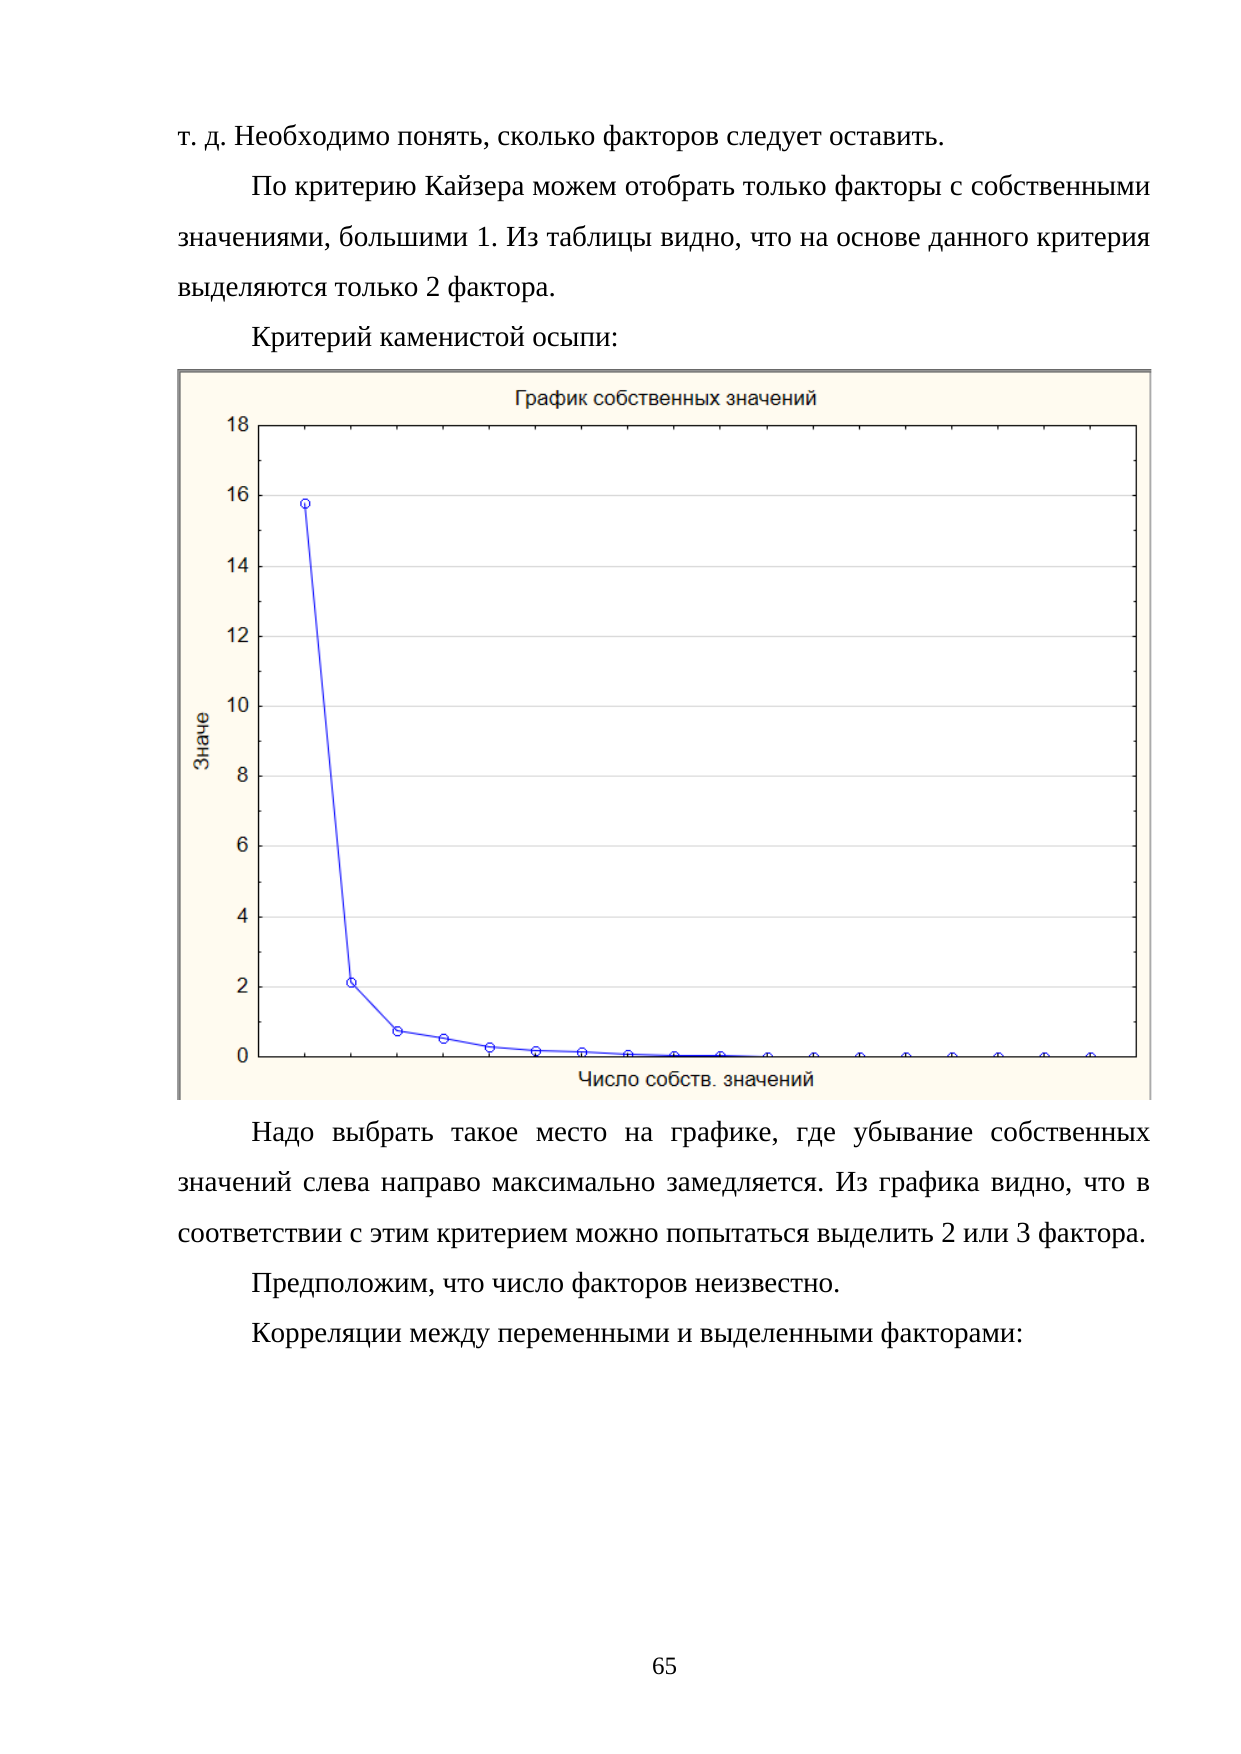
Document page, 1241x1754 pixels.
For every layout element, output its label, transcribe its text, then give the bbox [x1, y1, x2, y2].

text Критерий каменистой осыпи: [177, 319, 1152, 353]
text Предположим, что число факторов неизвестно. [177, 1265, 1152, 1299]
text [177, 118, 1152, 152]
text Корреляции между переменными и выделенными факторами: [177, 1316, 1152, 1349]
picture [177, 369, 1152, 1100]
text Надо выбрать такое место на графике, где убывание собственных значений слева направо максимально замедляется. Из графика видно, что в соответствии с этим критерием можно попытаться выделить 2 или 3 фактора. [177, 1114, 1152, 1248]
text По критерию Кайзера можем отобрать только факторы с собственными значениями, большими 1. Из таблицы видно, что на основе данного критерия выделяются только 2 фактора. [177, 168, 1152, 303]
